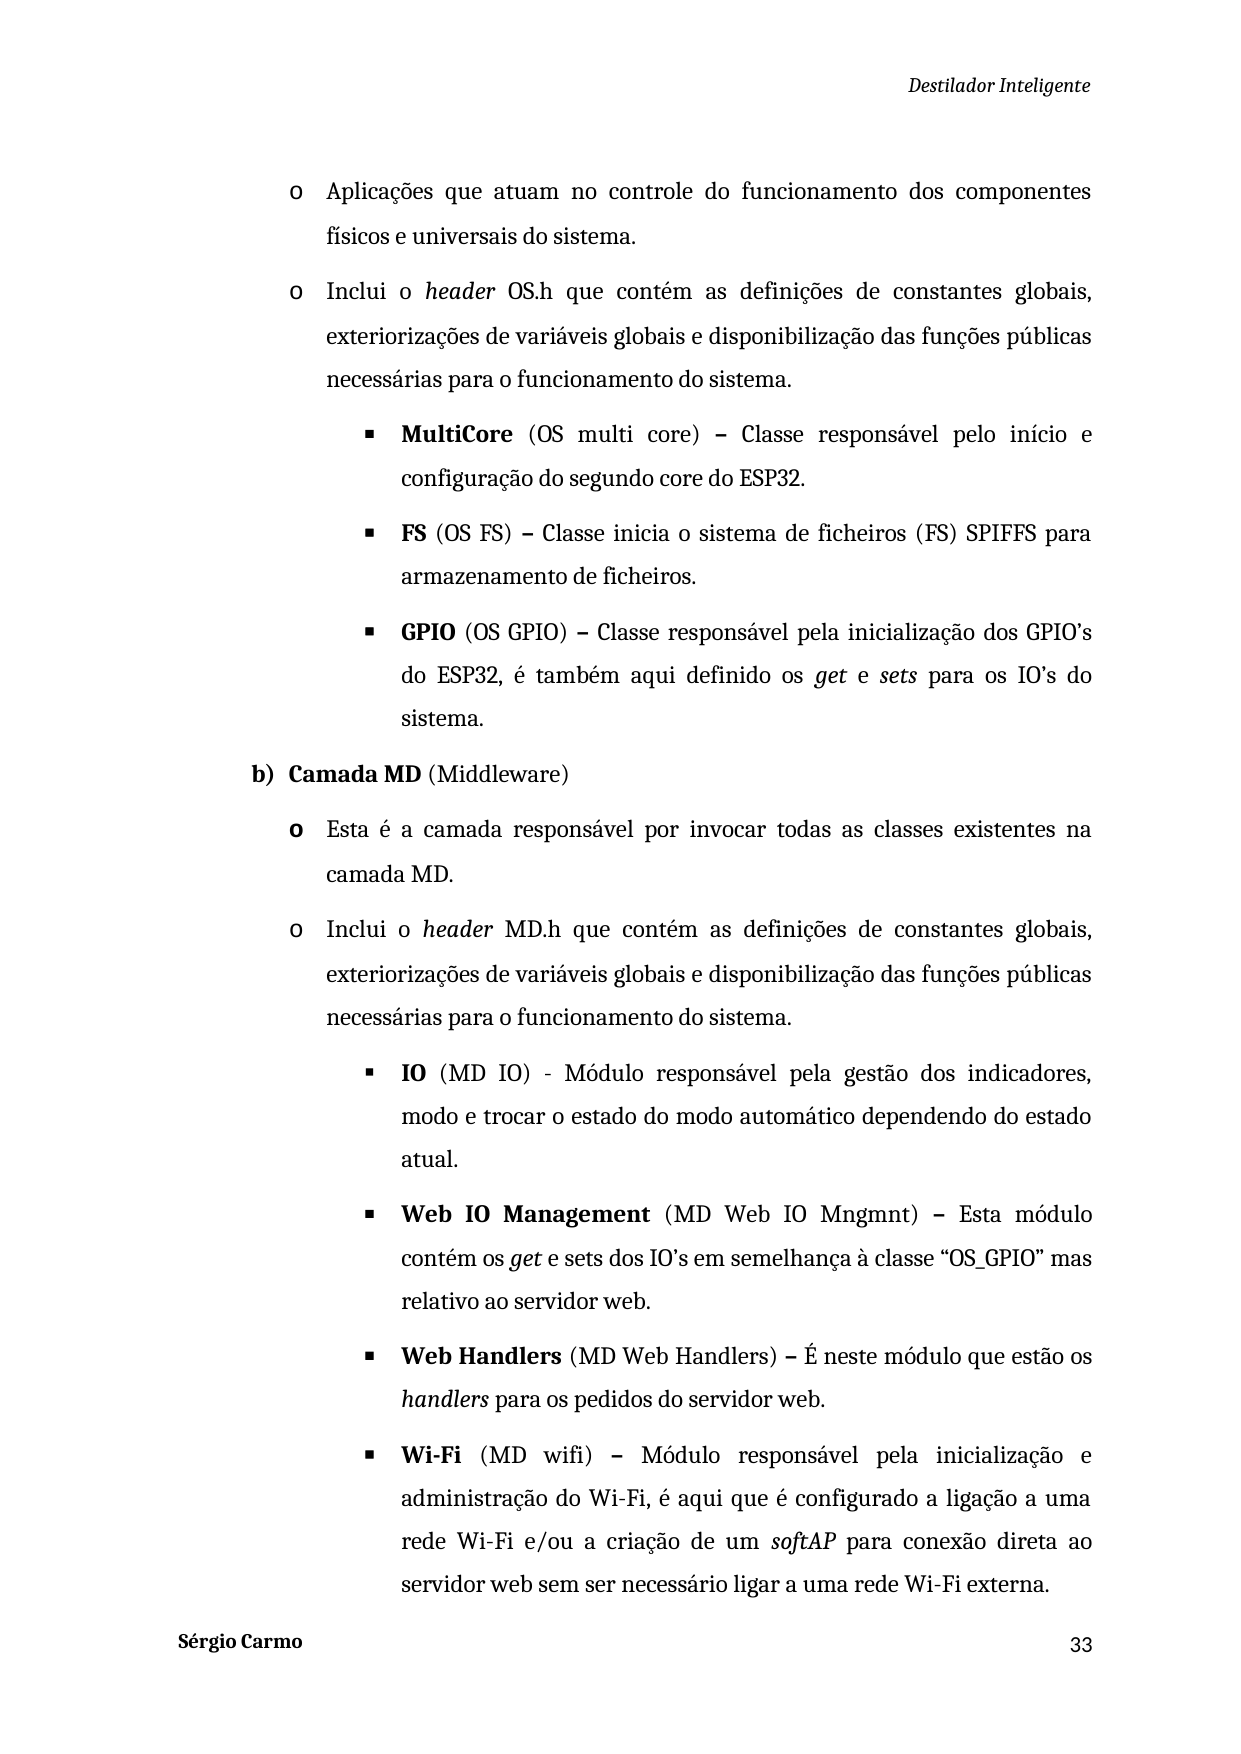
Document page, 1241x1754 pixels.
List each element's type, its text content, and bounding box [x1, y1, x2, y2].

list Wi-Fi (MD wifi) – Módulo responsável pela inicialização e administração do Wi-Fi, é aqui que é configurado a ligação a uma rede Wi-Fi e/ou a criação de um softAP para conexão direta ao servidor web sem ser necessário ligar a uma rede Wi-Fi externa. [363, 1441, 1092, 1599]
list Inclui o header OS.h que contém as definições de constantes globais, exteriorizações de variáveis globais e disponibilização das funções públicas necessárias para o funcionamento do sistema. [288, 277, 1092, 393]
list Web IO Management (MD Web IO Mngmnt) – Esta módulo contém os get e sets dos IO’s em semelhança à classe “OS_GPIO” mas relativo ao servidor web. [363, 1200, 1092, 1315]
list IO (MD IO) - Módulo responsável pela gestão dos indicadores, modo e trocar o estado do modo automático dependendo do estado atual. [363, 1058, 1092, 1173]
list GPIO (OS GPIO) – Classe responsável pela inicialização dos GPIO’s do ESP32, é também aqui definido os get e sets para os IO’s do sistema. [363, 618, 1092, 733]
list Camada MD (Middleware) [251, 760, 1092, 788]
list Esta é a camada responsável por invocar todas as classes existentes na camada MD. [288, 815, 1092, 888]
list FS (OS FS) – Classe inicia o sistema de ficheiros (FS) SPIFFS para armazenamento de ficheiros. [363, 519, 1092, 591]
list Web Handlers (MD Web Handlers) – É neste módulo que estão os handlers para os pedidos do servidor web. [363, 1342, 1092, 1414]
list Inclui o header MD.h que contém as definições de constantes globais, exteriorizações de variáveis globais e disponibilização das funções públicas necessárias para o funcionamento do sistema. [288, 915, 1092, 1032]
list Aplicações que atuam no controle do funcionamento dos componentes físicos e universais do sistema. [288, 177, 1092, 250]
list MultiCore (OS multi core) – Classe responsável pelo início e configuração do segundo core do ESP32. [363, 420, 1092, 492]
